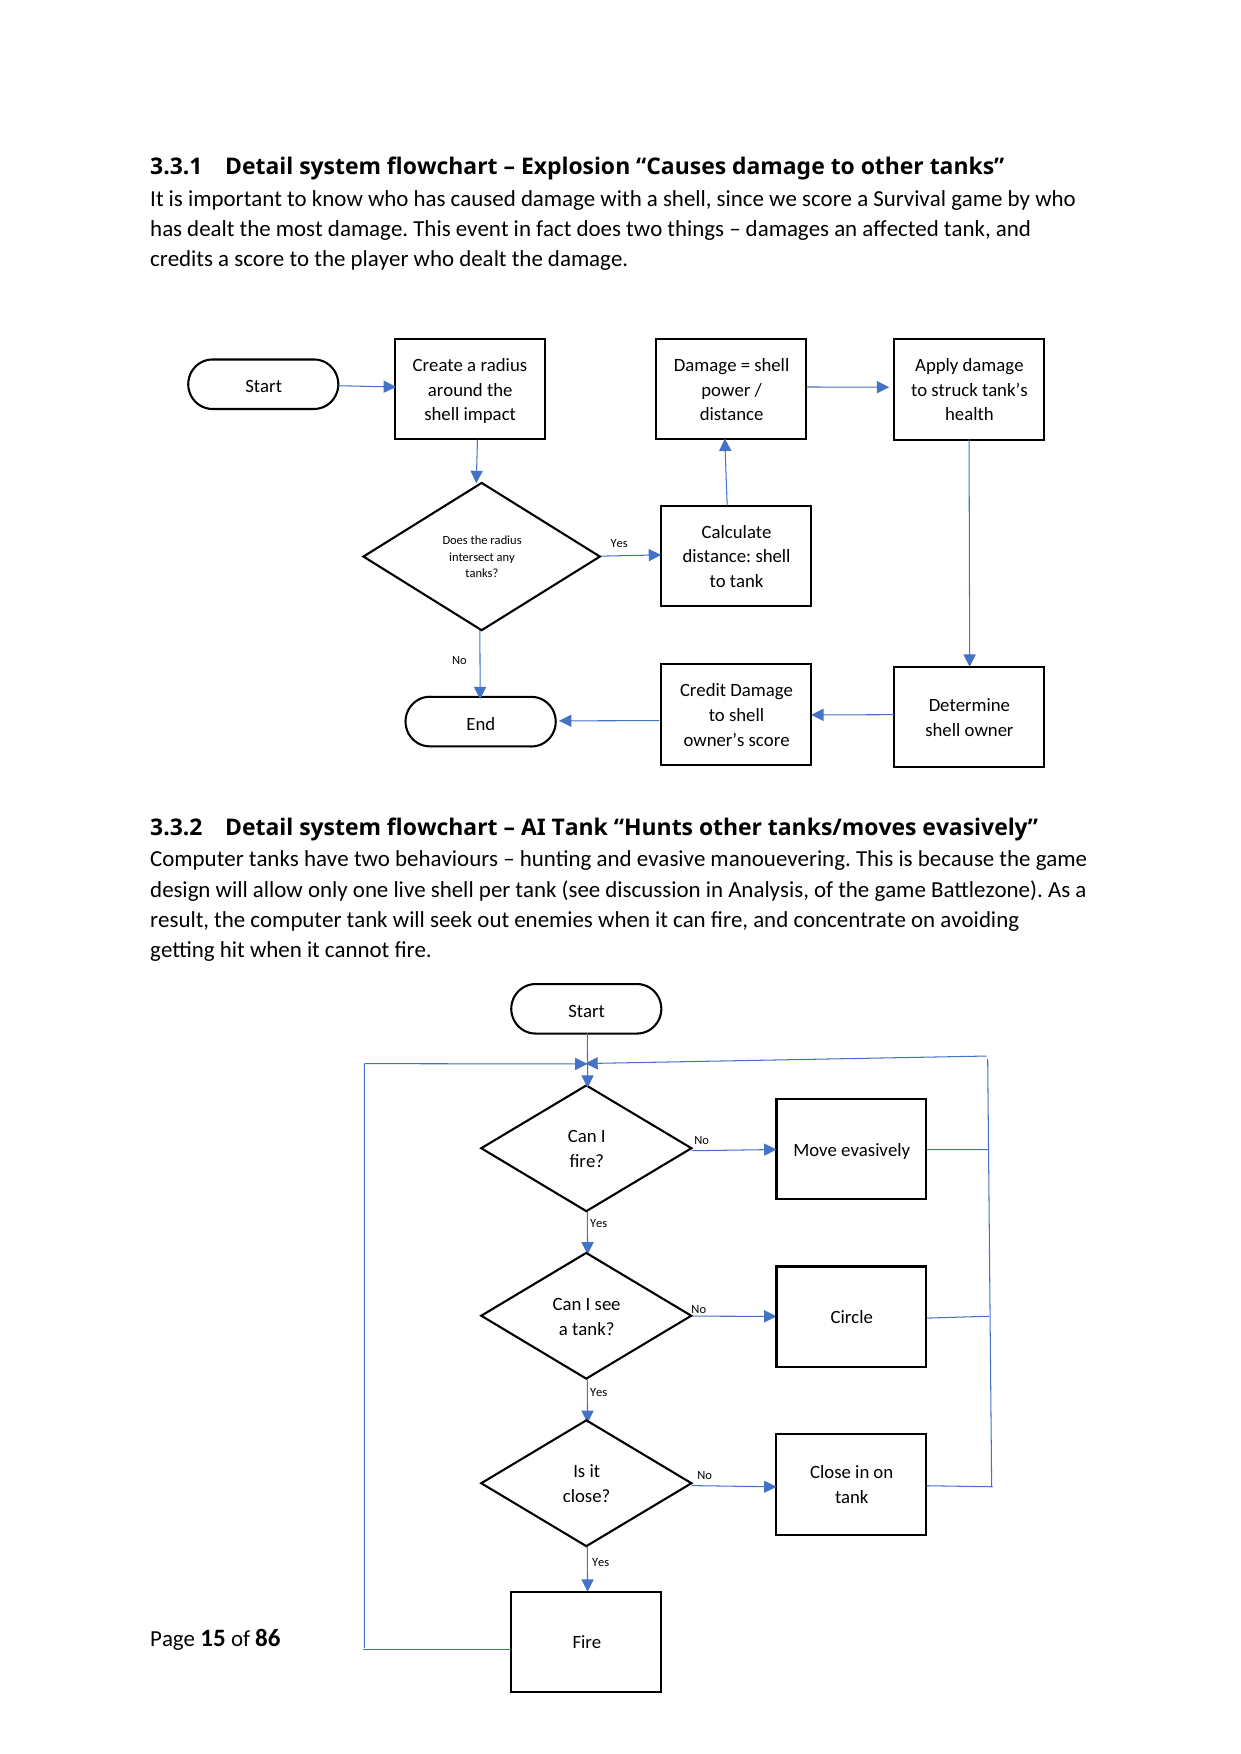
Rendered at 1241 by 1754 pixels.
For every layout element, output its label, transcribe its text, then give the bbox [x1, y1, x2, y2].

subtitle Detail system flowchart – AI Tank “Hunts other tanks/moves evasively” [150, 811, 1090, 842]
subtitle Detail system flowchart – Explosion “Causes damage to other tanks” [150, 150, 1090, 181]
text Computer tanks have two behaviours – hunting and evasive manouevering. This is because the game design will allow only one live shell per tank (see discussion in Analysis, of the game Battlezone). As a result, the computer tank will seek out enemies when it can fire, and concentrate on avoiding getting hit when it cannot fire. [150, 844, 1090, 963]
text It is important to know who has caused damage with a shell, since we score a Survival game by who has dealt the most damage. This event in fact does two things – damages an affected tank, and credits a score to the player who dealt the damage. [150, 184, 1090, 272]
